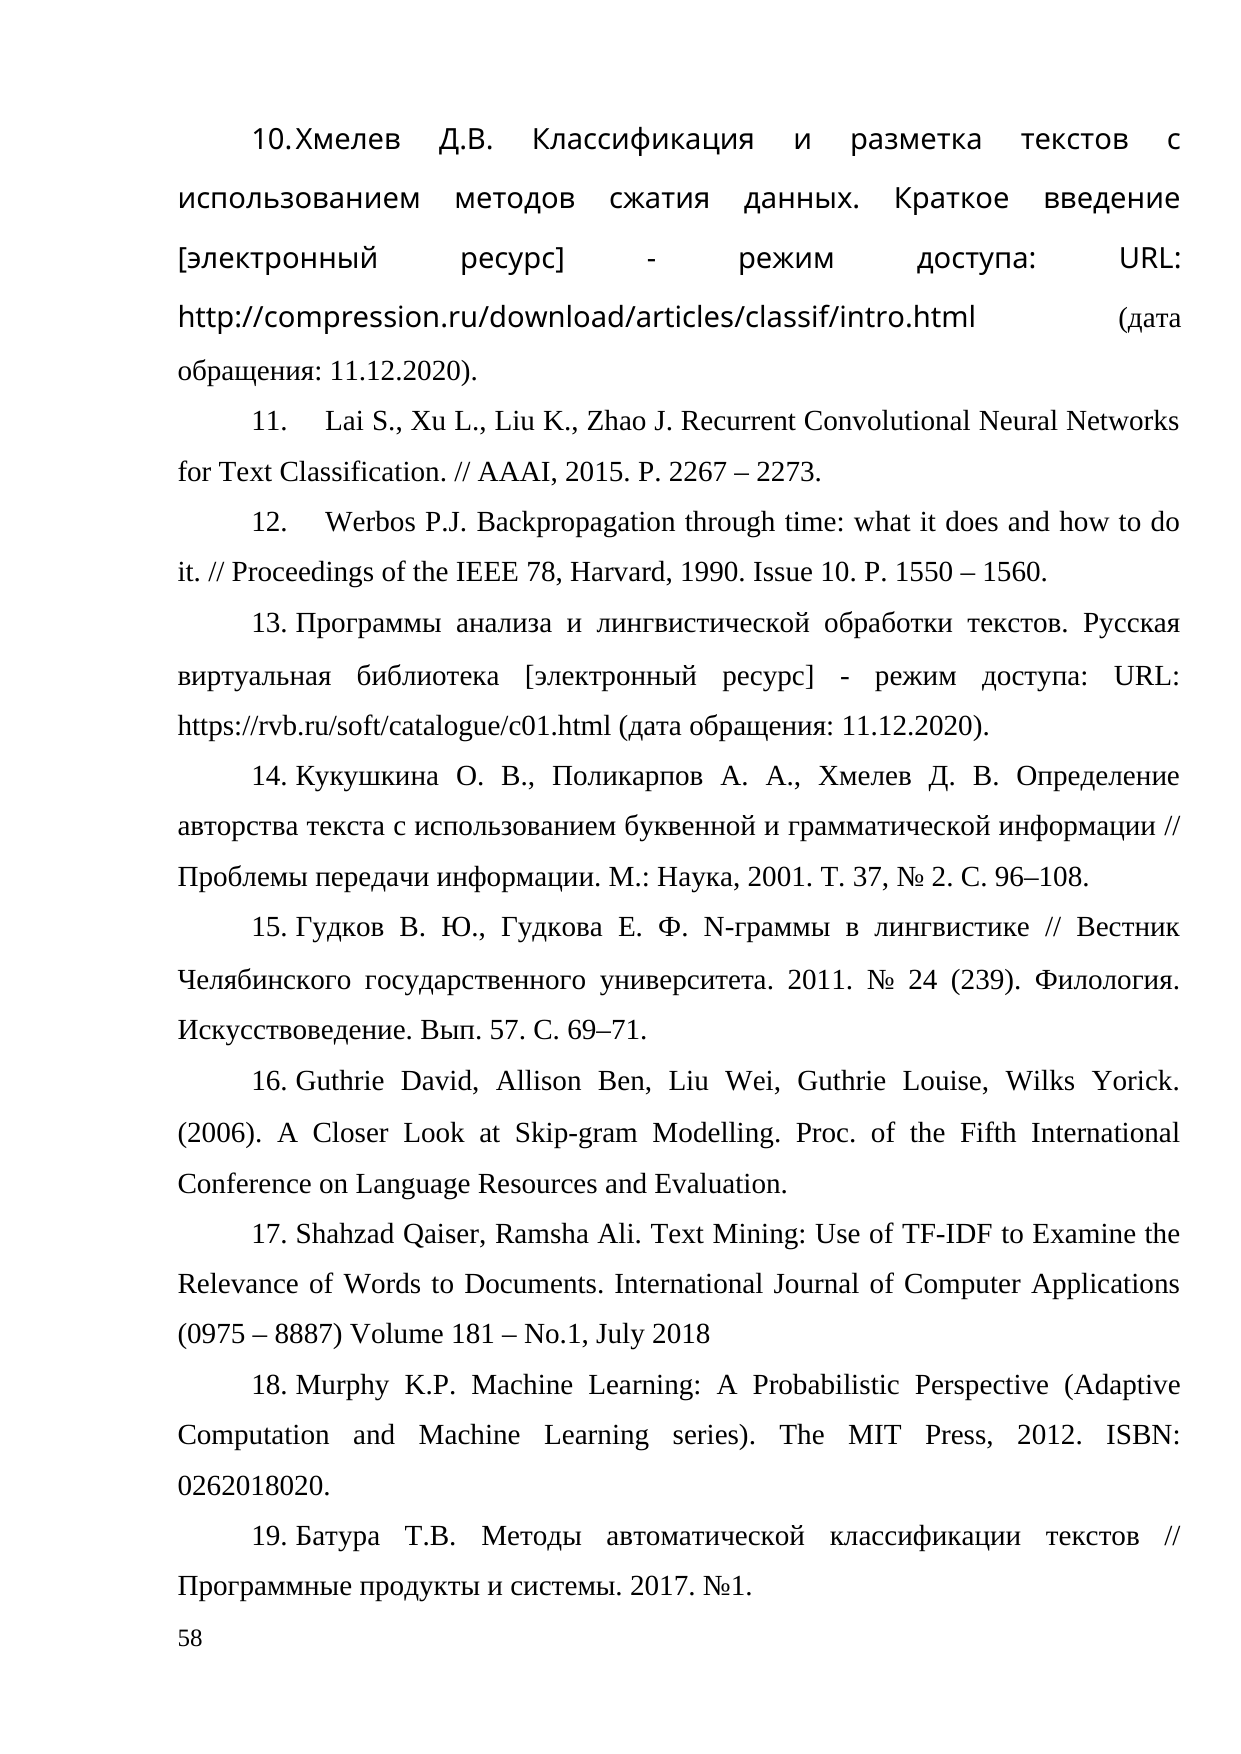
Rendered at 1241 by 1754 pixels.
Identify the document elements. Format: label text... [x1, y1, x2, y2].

list Murphy K.P. Machine Learning: A Probabilistic Perspective (Adaptive Computation and Machine Learning series). The MIT Press, 2012. ISBN: 0262018020. [177, 1367, 1181, 1501]
list ﻿Хмелев Д.В. Классификация и разметка текстов с использованием методов сжатия данных. Краткое введение [электронный ресурс] - режим доступа: URL: http://compression.ru/download/articles/classif/intro.html (дата обращения: 11.12.2020). [177, 118, 1181, 387]
list Shahzad Qaiser, Ramsha Ali. Text Mining: Use of TF-IDF to Examine the Relevance of Words to Documents. International Journal of Computer Applications (0975 – 8887) Volume 181 – No.1, July 2018 [177, 1216, 1181, 1350]
list Werbos P.J. Backpropagation through time: what it does and how to do it. // Proceedings of the IEEE 78, Harvard, 1990. Issue 10. P. 1550 – 1560. [177, 504, 1181, 588]
list Батура Т.В. Методы автоматической классификации текстов // Программные продукты и системы. 2017. №1. [177, 1518, 1181, 1602]
list Кукушкина О. В., Поликарпов А. А., Хмелев Д. В. Определение авторства текста с использованием буквенной и грамматической информации // Проблемы передачи информации. М.: Наука, 2001. Т. 37, № 2. С. 96–108. [177, 758, 1181, 892]
list ﻿Guthrie David, Allison Ben, Liu Wei, Guthrie Louise, Wilks Yorick. (2006). A Closer Look at Skip-gram Modelling. Proc. of the Fifth International Conference on Language Resources and Evaluation. [177, 1063, 1181, 1199]
list ﻿Программы анализа и лингвистической обработки текстов. Русская виртуальная библиотека [электронный ресурс] - режим доступа: URL: https://rvb.ru/soft/catalogue/c01.html (дата обращения: 11.12.2020). [177, 605, 1181, 741]
list Lai S., Xu L., Liu K., Zhao J. Recurrent Convolutional Neural Networks for Text Classification. // AAAI, 2015. P. 2267 – 2273. [177, 403, 1181, 487]
list ﻿Гудков В. Ю., Гудкова Е. Ф. N-граммы в лингвистике // Вестник Челябинского государственного университета. 2011. № 24 (239). Филология. Искусствоведение. Вып. 57. С. 69–71. [177, 909, 1181, 1046]
